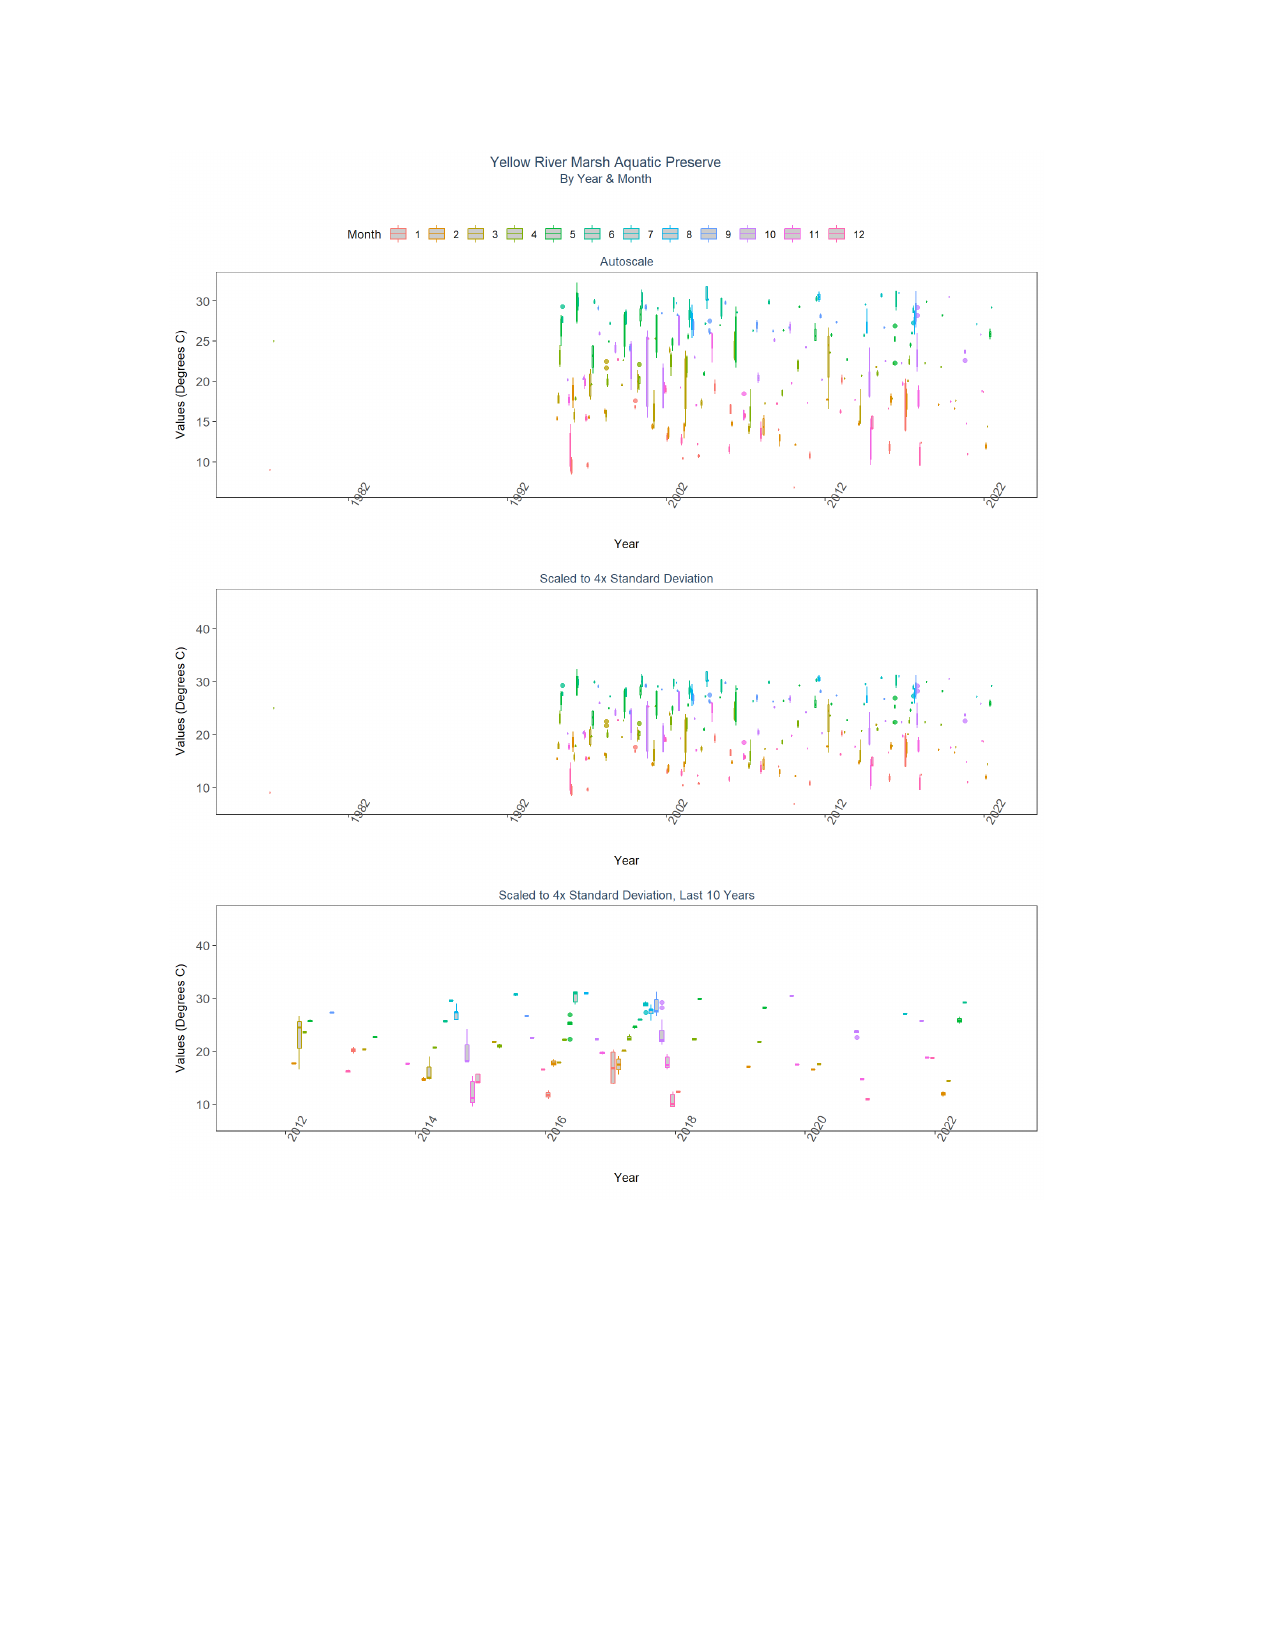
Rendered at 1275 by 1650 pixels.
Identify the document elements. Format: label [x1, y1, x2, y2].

picture [168, 150, 1044, 1200]
